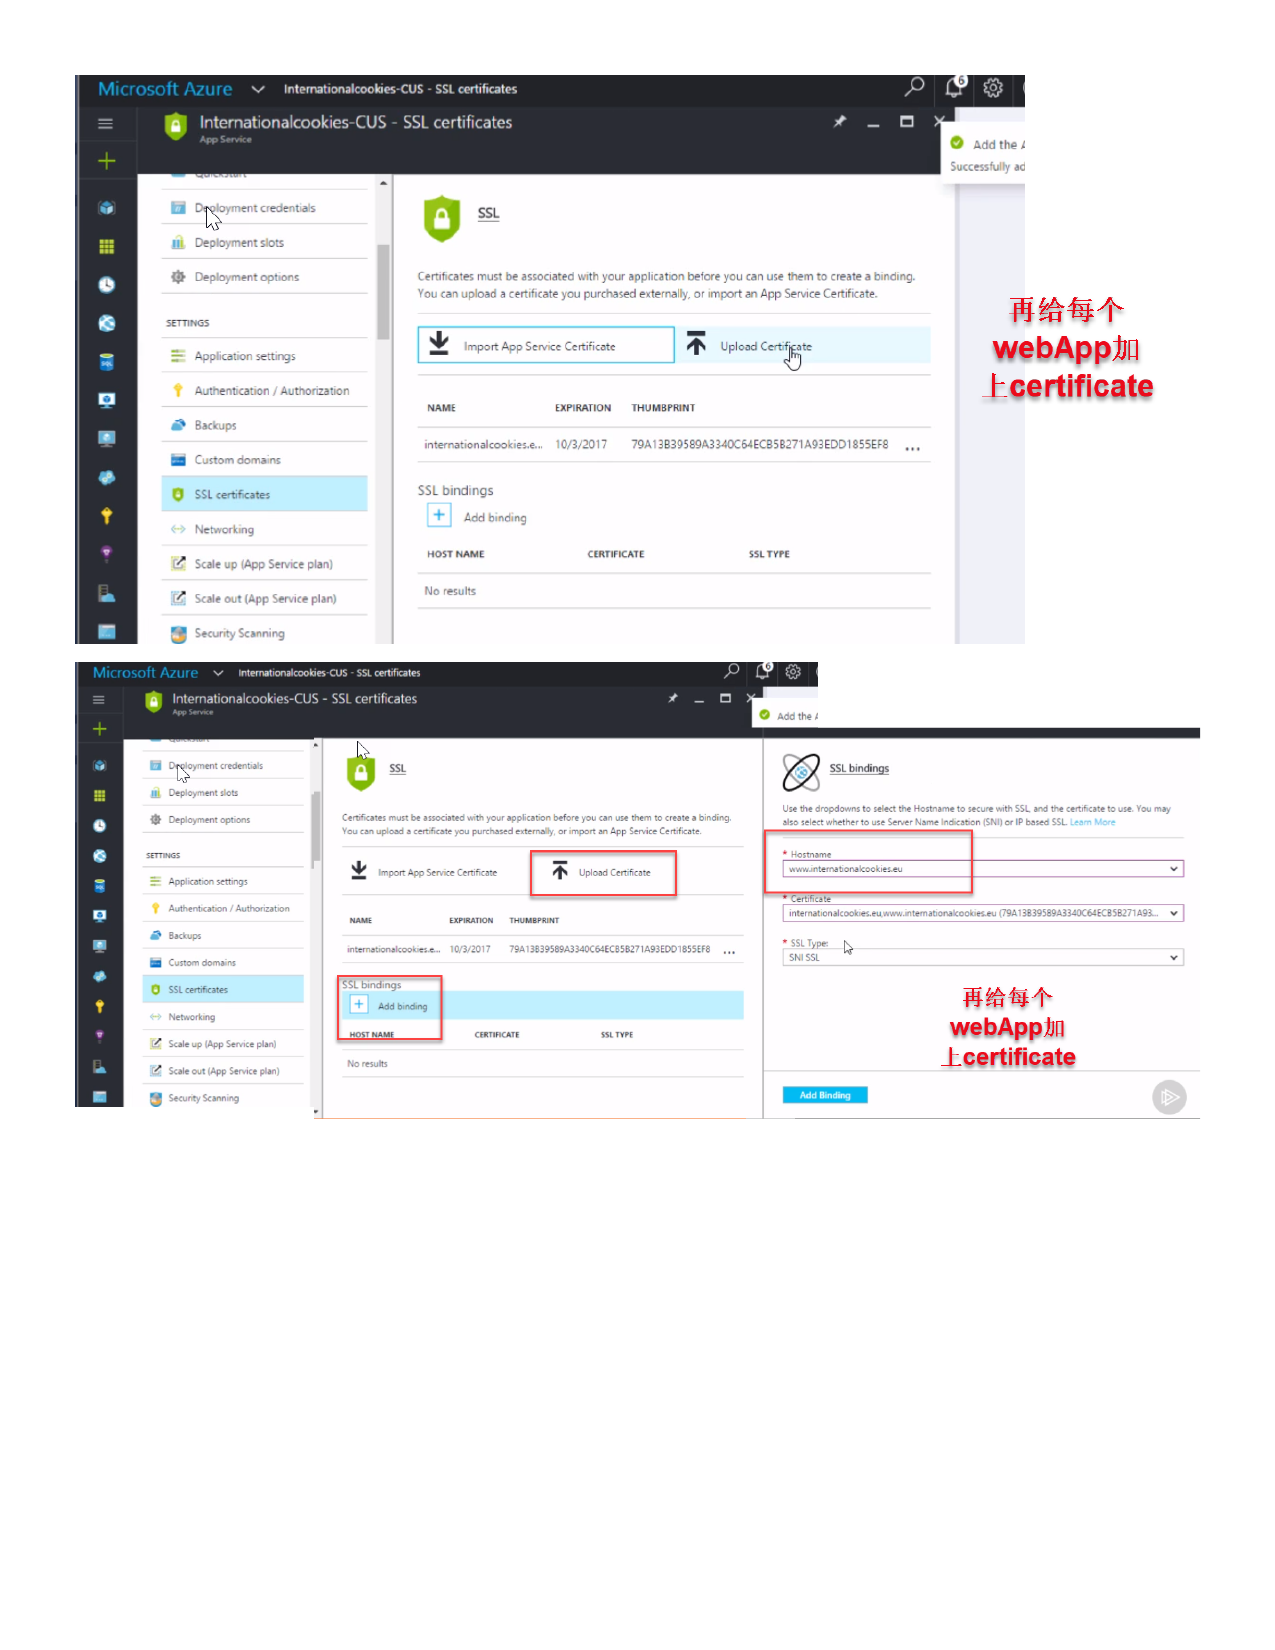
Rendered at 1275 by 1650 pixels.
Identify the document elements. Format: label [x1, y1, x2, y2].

picture [75, 662, 1200, 1119]
picture [75, 75, 1200, 644]
